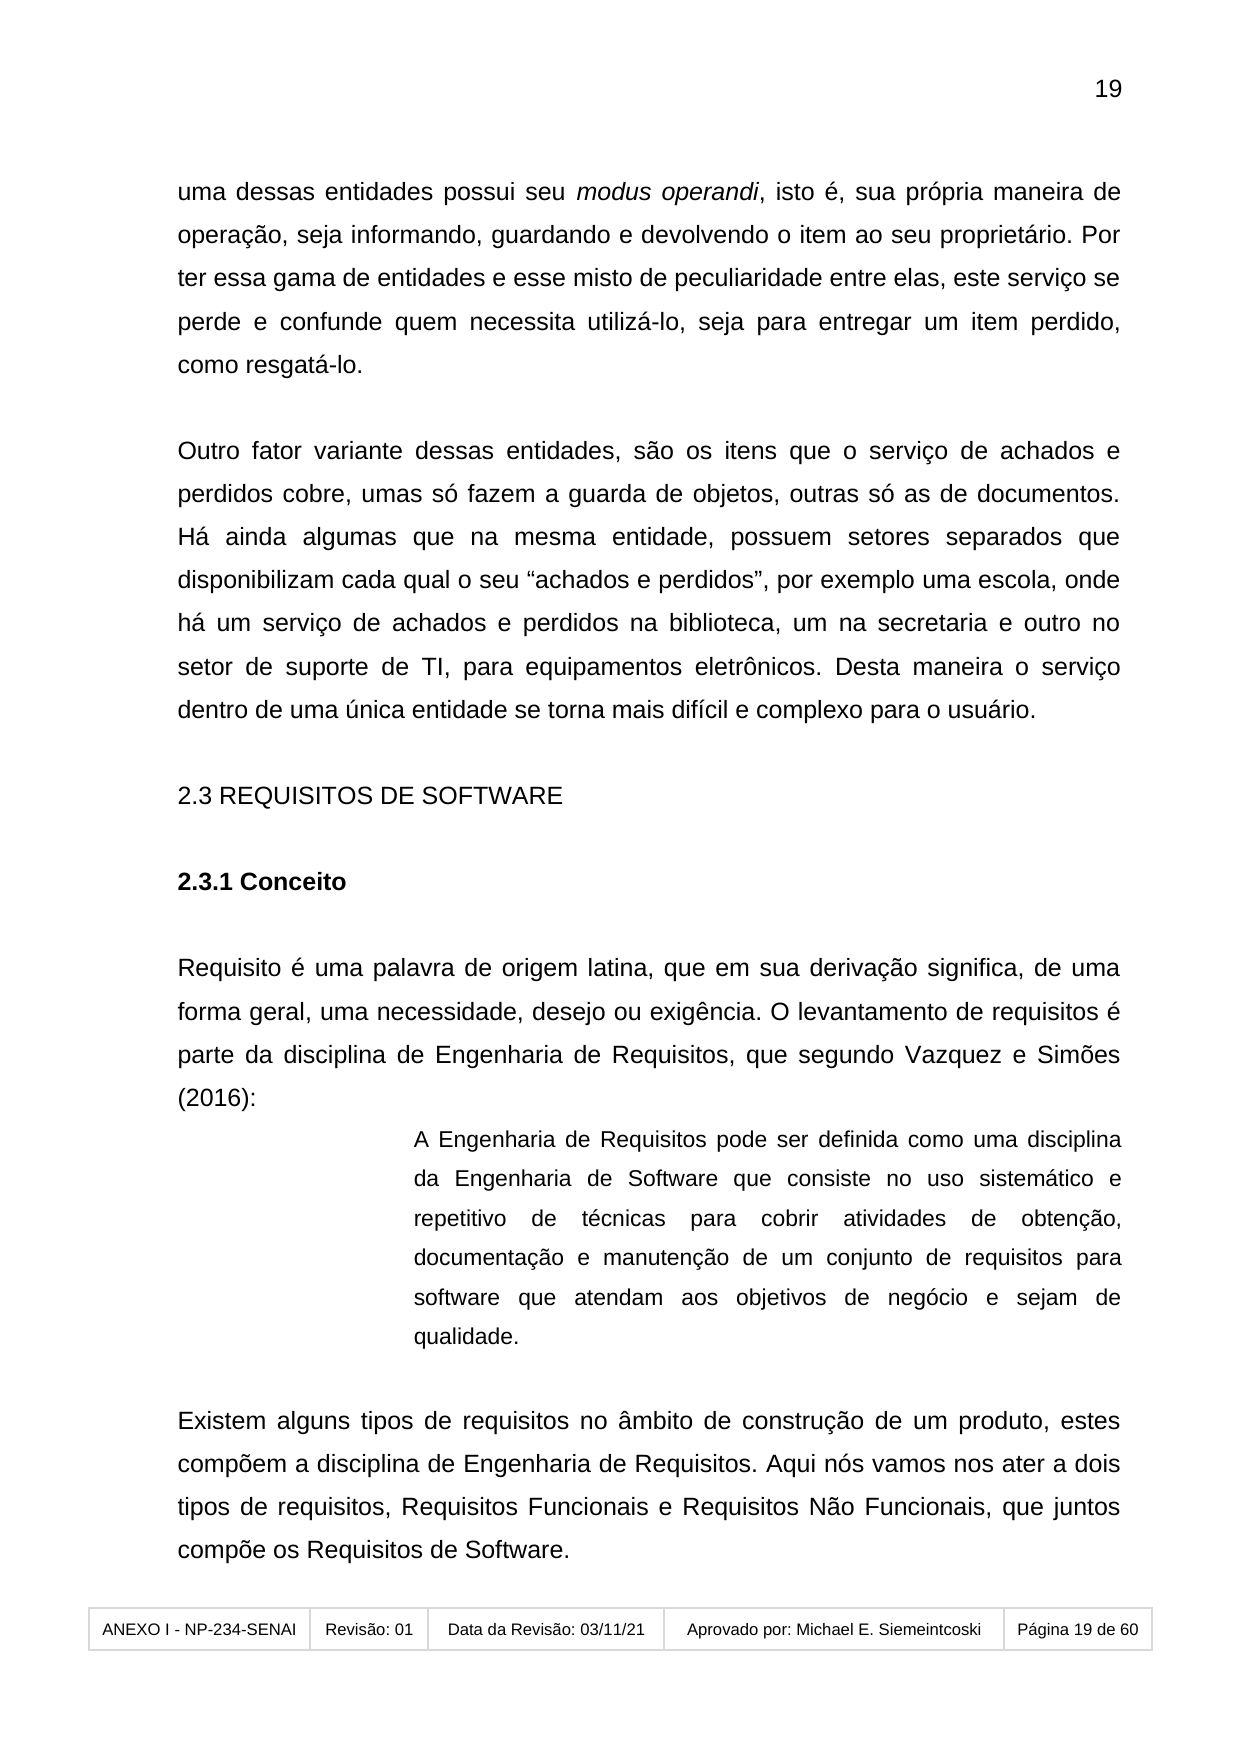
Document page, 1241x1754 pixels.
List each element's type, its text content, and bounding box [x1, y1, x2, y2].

subtitle 2.3 REQUISITOS de Software [177, 781, 1122, 810]
text Existem alguns tipos de requisitos no âmbito de construção de um produto, estes compõem a disciplina de Engenharia de Requisitos. Aqui nós vamos nos ater a dois tipos de requisitos, Requisitos Funcionais e Requisitos Não Funcionais, que juntos compõe os Requisitos de Software. [177, 1406, 1122, 1564]
text A Engenharia de Requisitos pode ser definida como uma disciplina da Engenharia de Software que consiste no uso sistemático e repetitivo de técnicas para cobrir atividades de obtenção, documentação e manutenção de um conjunto de requisitos para software que atendam aos objetivos de negócio e sejam de qualidade. [413, 1126, 1122, 1350]
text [177, 177, 1122, 378]
text Requisito é uma palavra de origem latina, que em sua derivação significa, de uma forma geral, uma necessidade, desejo ou exigência. O levantamento de requisitos é parte da disciplina de Engenharia de Requisitos, que segundo Vazquez e Simões (2016): [177, 953, 1122, 1112]
subtitle 2.3.1 Conceito [177, 867, 1122, 896]
text Outro fator variante dessas entidades, são os itens que o serviço de achados e perdidos cobre, umas só fazem a guarda de objetos, outras só as de documentos. Há ainda algumas que na mesma entidade, possuem setores separados que disponibilizam cada qual o seu “achados e perdidos”, por exemplo uma escola, onde há um serviço de achados e perdidos na biblioteca, um na secretaria e outro no setor de suporte de TI, para equipamentos eletrônicos. Desta maneira o serviço dentro de uma única entidade se torna mais difícil e complexo para o usuário. [177, 436, 1122, 723]
